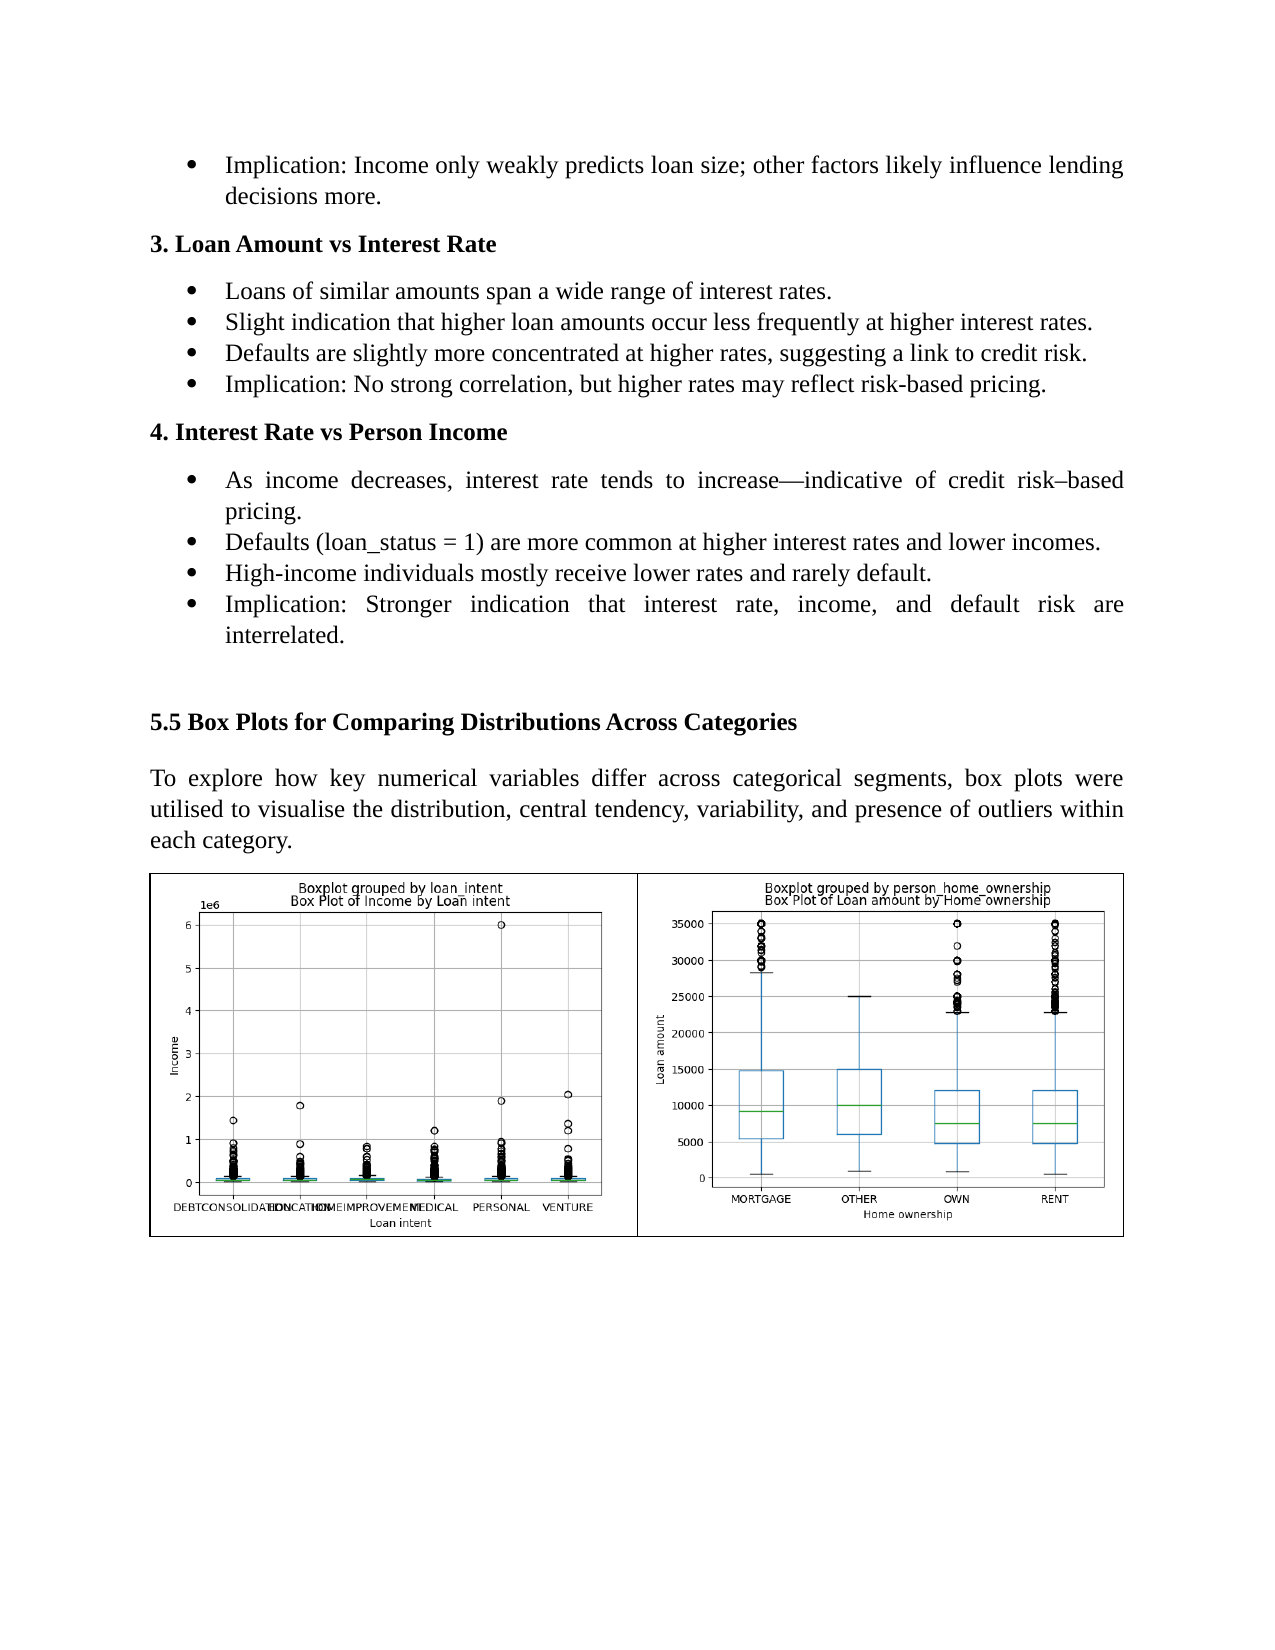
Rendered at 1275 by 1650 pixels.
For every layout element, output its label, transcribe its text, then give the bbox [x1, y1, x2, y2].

text To explore how key numerical variables differ across categorical segments, box plots were utilised to visualise the distribution, central tendency, variability, and presence of outliers within each category. [150, 763, 1125, 854]
list High-income individuals mostly receive lower rates and rarely default. [187, 558, 1125, 587]
text 5.5 Box Plots for Comparing Distributions Across Categories [150, 707, 1125, 736]
picture [161, 874, 609, 1236]
table_header [151, 874, 161, 1236]
list Loans of similar amounts span a wide range of interest rates. [187, 276, 1125, 305]
table_header [609, 874, 637, 1236]
list Implication: Income only weakly predicts loan size; other factors likely influence lending decisions more. [187, 150, 1125, 210]
list Implication: Stronger indication that interest rate, income, and default risk are interrelated. [187, 589, 1125, 649]
text 4. Interest Rate vs Person Income [150, 417, 1125, 446]
list As income decreases, interest rate tends to increase—indicative of credit risk–based pricing. [187, 465, 1125, 525]
list Slight indication that higher loan amounts occur less frequently at higher interest rates. [187, 307, 1125, 336]
picture [648, 874, 1111, 1227]
table_header [638, 874, 1123, 1236]
text 3. Loan Amount vs Interest Rate [150, 229, 1125, 257]
list Defaults (loan_status = 1) are more common at higher interest rates and lower incomes. [187, 527, 1125, 556]
list Implication: No strong correlation, but higher rates may reflect risk-based pricing. [187, 369, 1125, 398]
list Defaults are slightly more concentrated at higher rates, suggesting a link to credit risk. [187, 338, 1125, 367]
